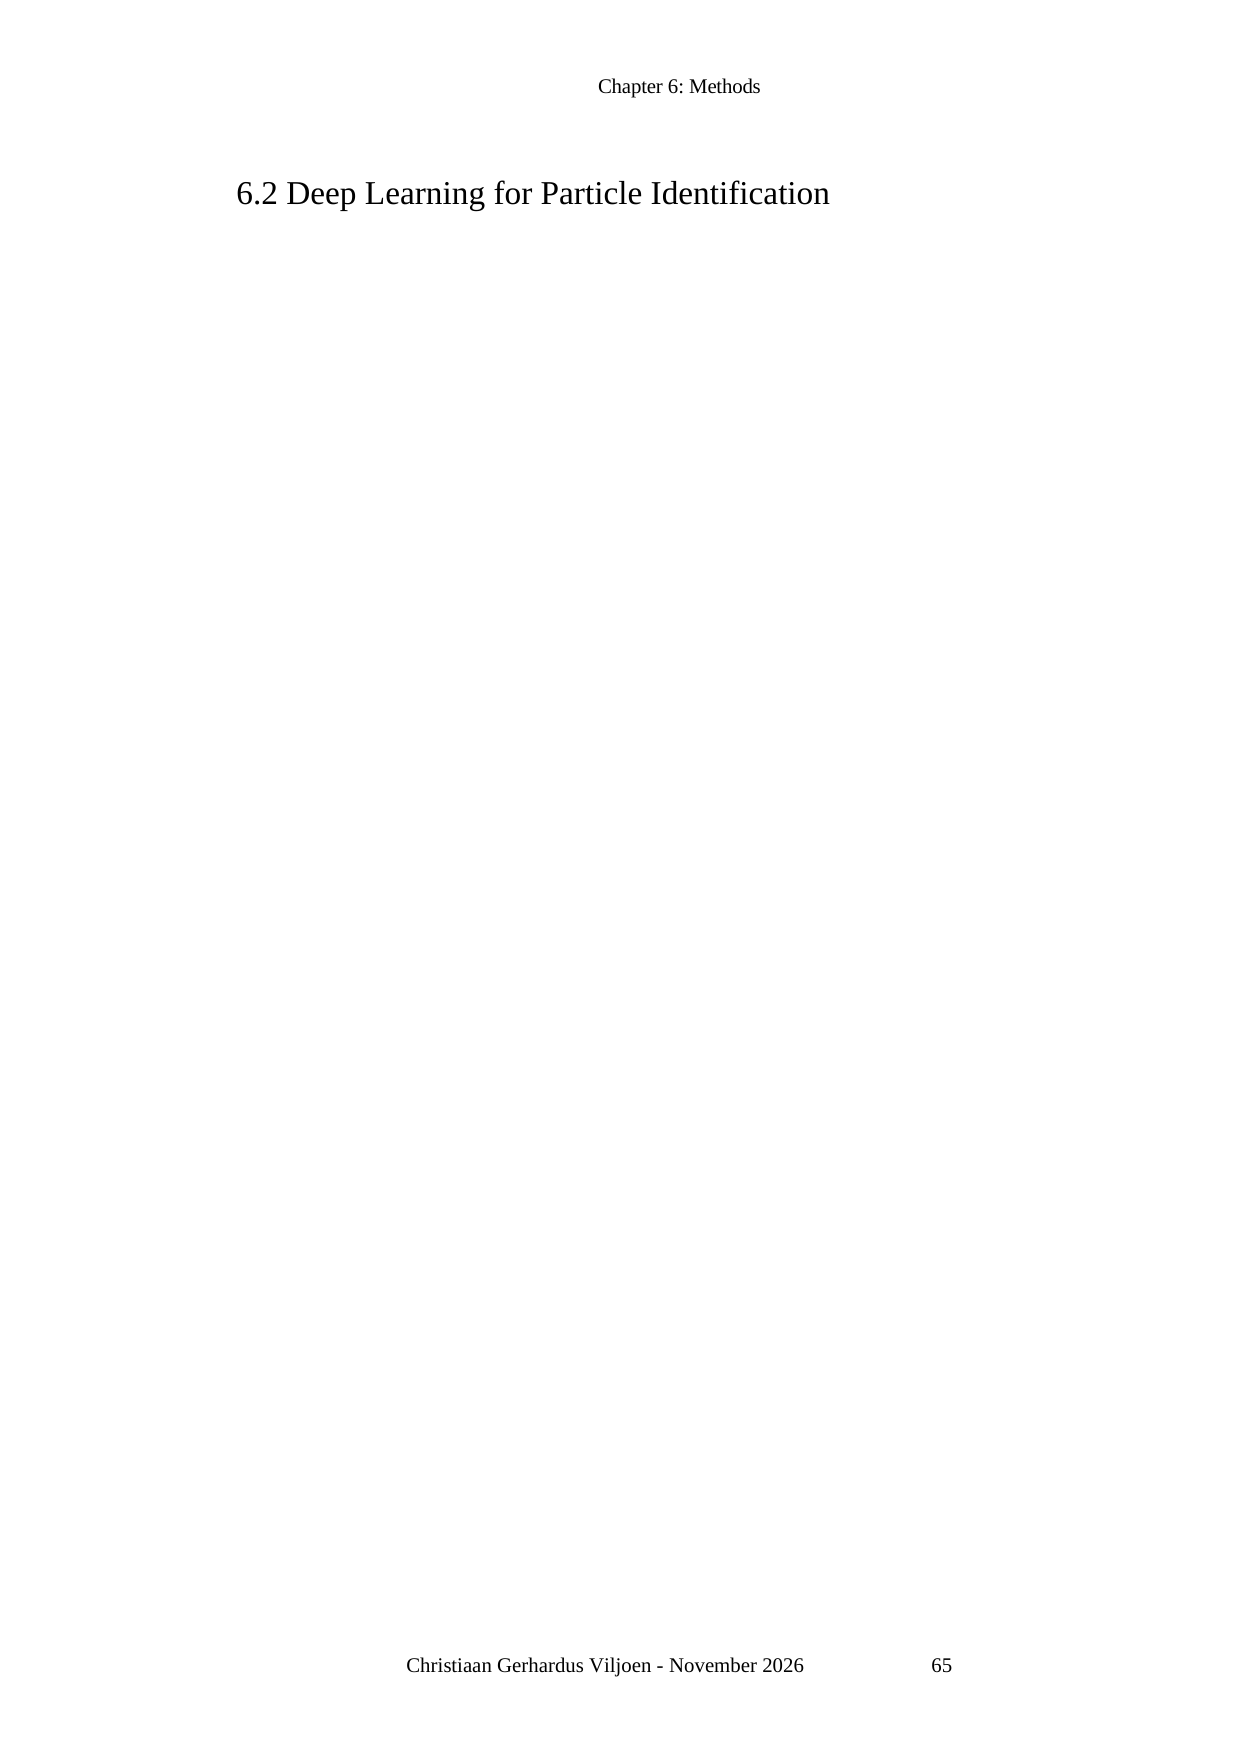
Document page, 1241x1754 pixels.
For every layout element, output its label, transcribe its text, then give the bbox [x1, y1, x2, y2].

subtitle Deep Learning for Particle Identification [236, 173, 1122, 211]
